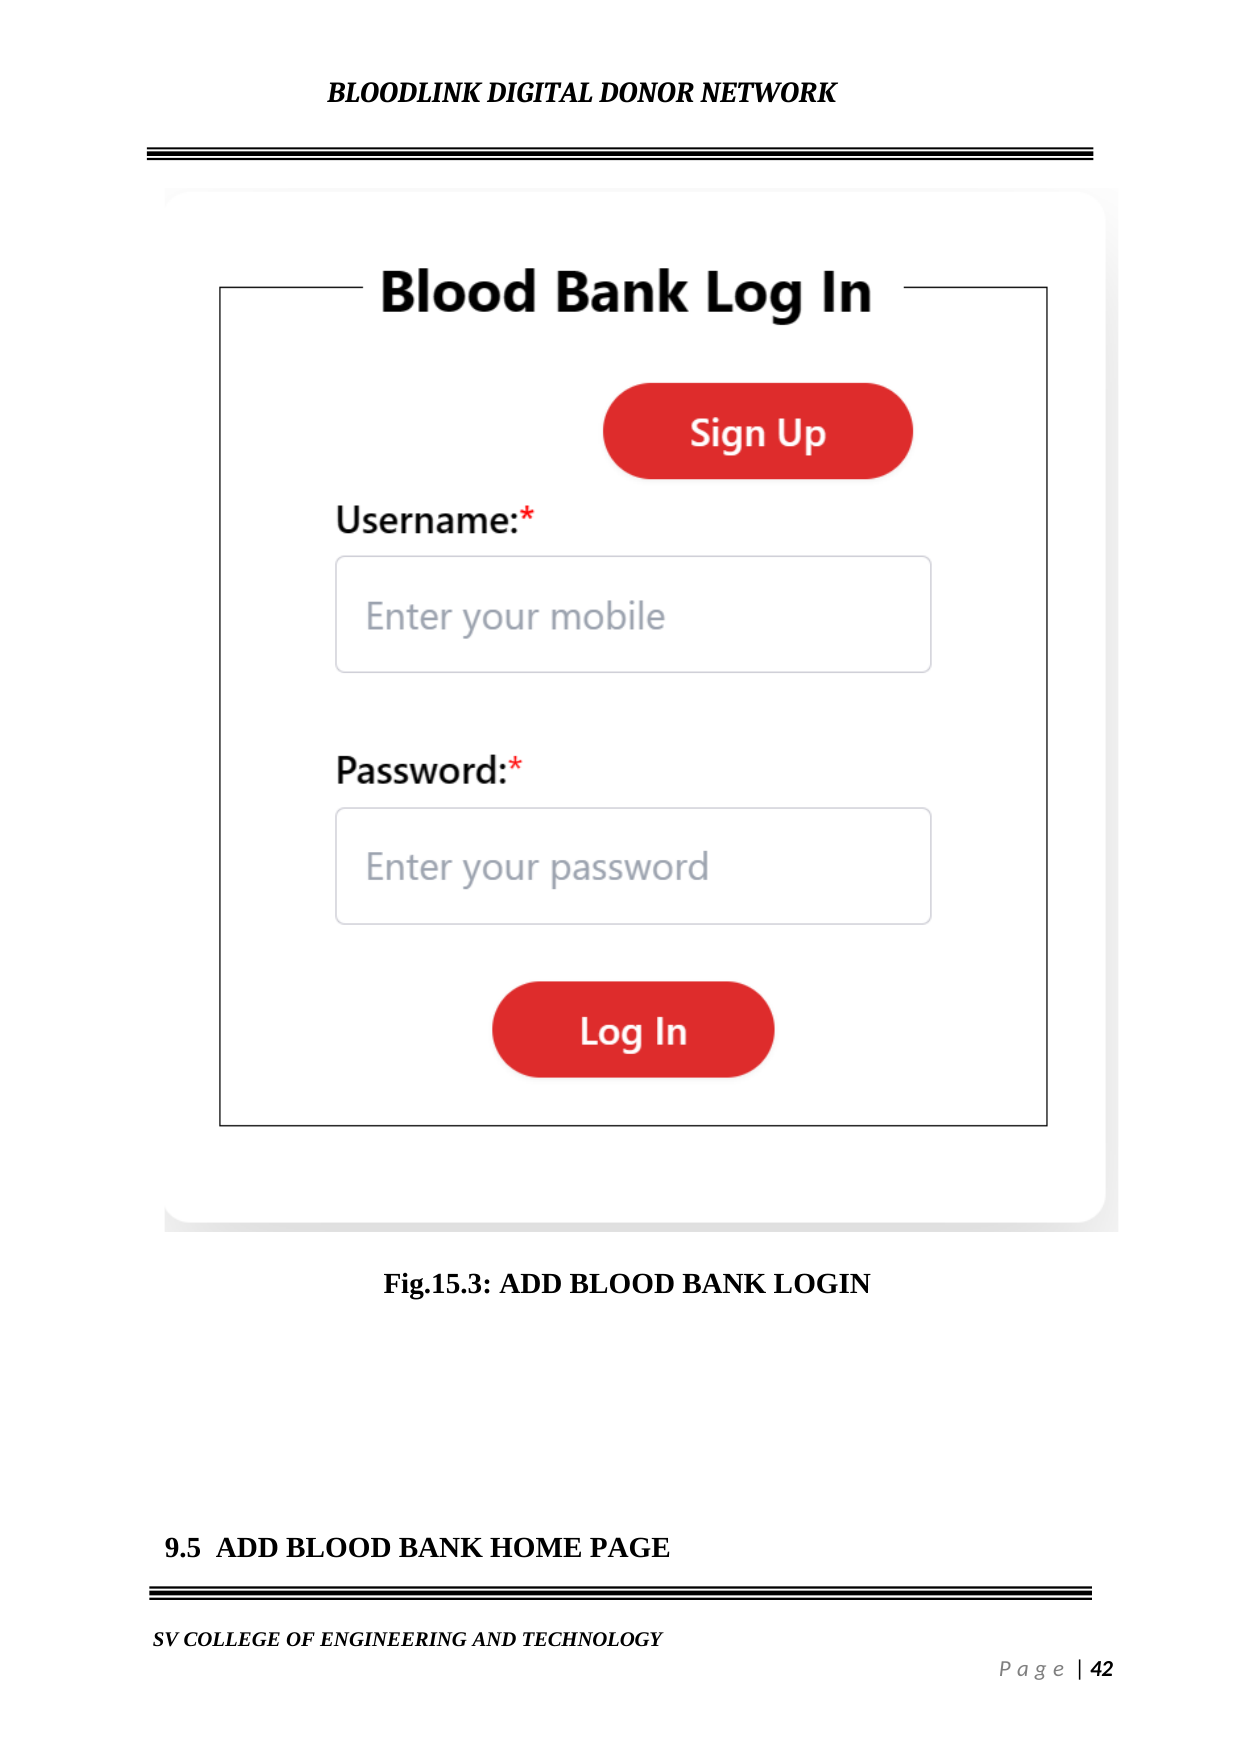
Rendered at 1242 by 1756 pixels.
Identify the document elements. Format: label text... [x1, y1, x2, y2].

text 9.5 ADD BLOOD BANK HOME PAGE [164, 1530, 1164, 1564]
picture [164, 188, 1119, 1232]
text Fig.15.3: ADD BLOOD BANK LOGIN [164, 1266, 1164, 1299]
